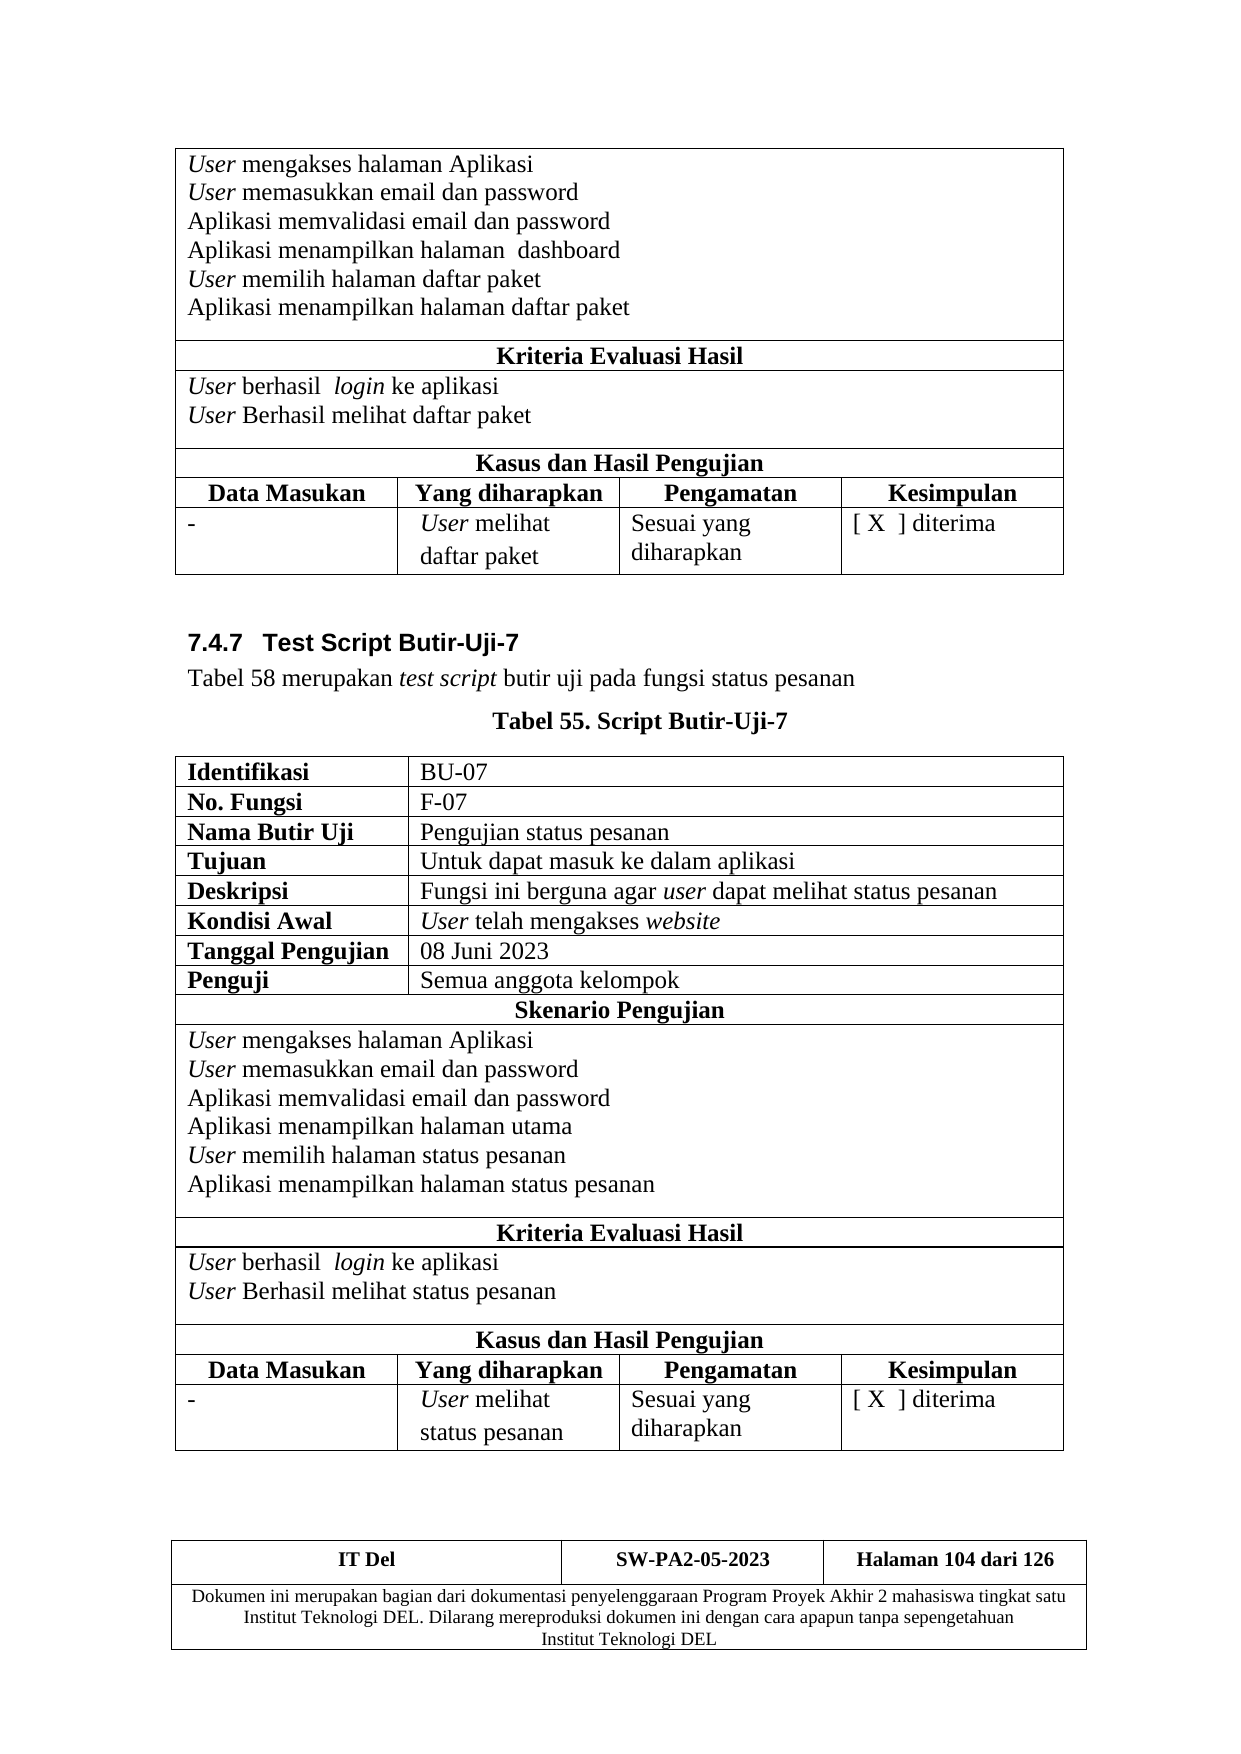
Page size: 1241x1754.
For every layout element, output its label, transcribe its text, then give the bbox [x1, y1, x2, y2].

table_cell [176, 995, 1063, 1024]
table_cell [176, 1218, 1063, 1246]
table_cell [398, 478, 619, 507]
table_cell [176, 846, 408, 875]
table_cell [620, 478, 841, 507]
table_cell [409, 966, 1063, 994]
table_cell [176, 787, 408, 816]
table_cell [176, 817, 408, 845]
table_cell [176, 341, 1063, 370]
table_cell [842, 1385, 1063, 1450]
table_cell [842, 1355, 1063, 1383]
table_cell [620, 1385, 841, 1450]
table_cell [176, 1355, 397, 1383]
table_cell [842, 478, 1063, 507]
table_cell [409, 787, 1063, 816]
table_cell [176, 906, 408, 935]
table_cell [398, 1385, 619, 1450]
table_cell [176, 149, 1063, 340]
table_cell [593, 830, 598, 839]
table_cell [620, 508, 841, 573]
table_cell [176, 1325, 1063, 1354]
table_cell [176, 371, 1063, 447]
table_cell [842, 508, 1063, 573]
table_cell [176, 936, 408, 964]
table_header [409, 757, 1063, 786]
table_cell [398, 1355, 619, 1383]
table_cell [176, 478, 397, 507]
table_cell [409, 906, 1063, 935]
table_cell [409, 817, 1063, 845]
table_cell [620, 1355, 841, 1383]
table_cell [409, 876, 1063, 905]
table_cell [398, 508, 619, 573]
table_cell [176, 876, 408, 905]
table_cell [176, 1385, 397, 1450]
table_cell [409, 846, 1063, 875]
subtitle Test Script Butir-Uji-7 [187, 628, 1092, 657]
text Tabel 58 merupakan test script butir uji pada fungsi status pesanan [187, 663, 1092, 692]
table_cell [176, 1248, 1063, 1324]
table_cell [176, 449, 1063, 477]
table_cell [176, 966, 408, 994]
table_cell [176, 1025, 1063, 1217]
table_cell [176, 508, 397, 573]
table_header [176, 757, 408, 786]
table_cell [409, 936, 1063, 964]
